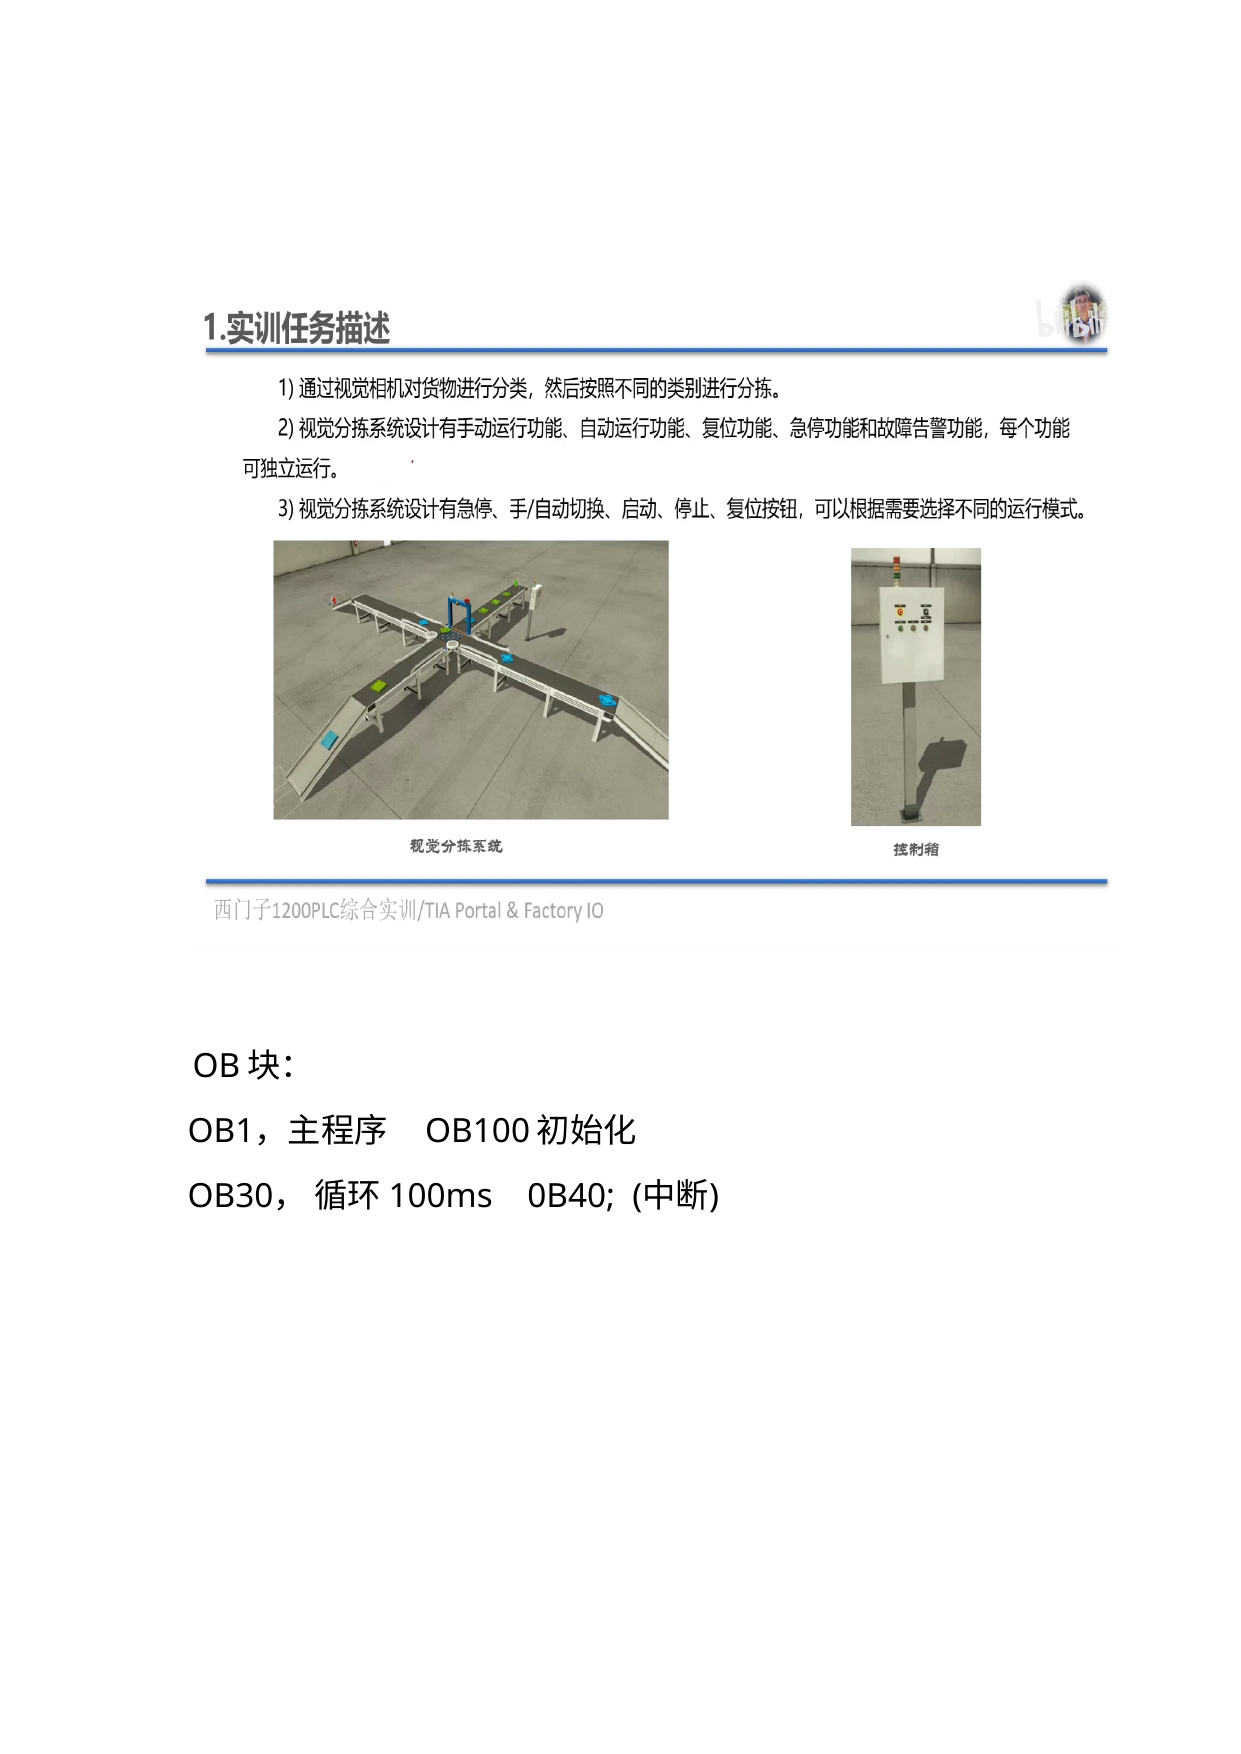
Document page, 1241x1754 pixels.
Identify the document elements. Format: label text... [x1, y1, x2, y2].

picture [187, 277, 1121, 947]
text OB30， 循环 100ms 0B40; (中断) [187, 1161, 1053, 1226]
text OB1，主程序 OB100初始化 [187, 1096, 1053, 1161]
text OB块： [187, 1031, 1053, 1096]
